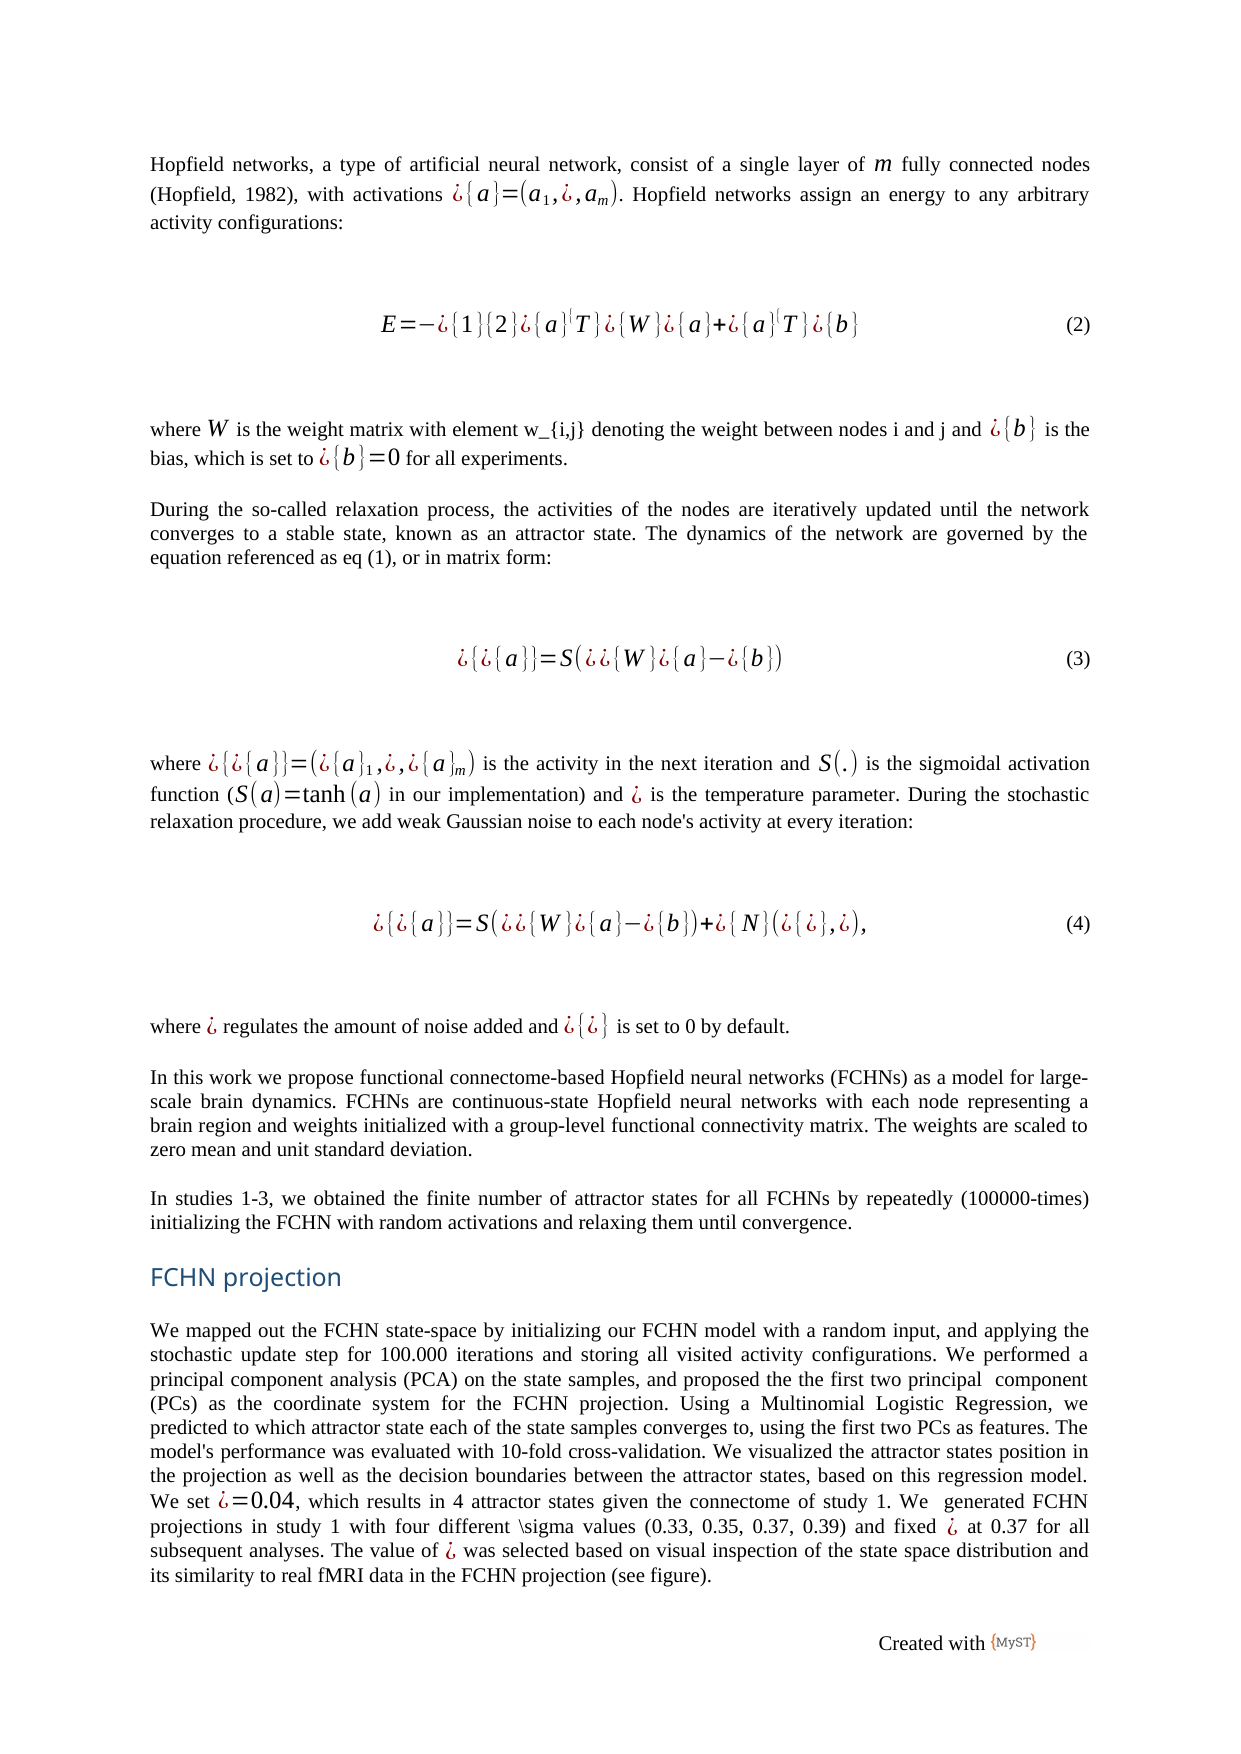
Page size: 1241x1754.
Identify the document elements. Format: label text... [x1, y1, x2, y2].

text We mapped out the FCHN state-space by initializing our FCHN model with a random input, and applying the stochastic update step for 100.000 iterations and storing all visited activity configurations. We performed a principal component analysis (PCA) on the state samples, and proposed the the first two principal component (PCs) as the coordinate system for the FCHN projection. Using a Multinomial Logistic Regression, we predicted to which attractor state each of the state samples converges to, using the first two PCs as features. The model's performance was evaluated with 10-fold cross-validation. We visualized the attractor states position in the projection as well as the decision boundaries between the attractor states, based on this regression model. We set , which results in 4 attractor states given the connectome of study 1. We generated FCHN projections in study 1 with four different \sigma values (0.33, 0.35, 0.37, 0.39) and fixed at 0.37 for all subsequent analyses. The value of was selected based on visual inspection of the state space distribution and its similarity to real fMRI data in the FCHN projection (see figure). [150, 1318, 1090, 1587]
text In this work we propose functional connectome-based Hopfield neural networks (FCHNs) as a model for large-scale brain dynamics. FCHNs are continuous-state Hopfield neural networks with each node representing a brain region and weights initialized with a group-level functional connectivity matrix. The weights are scaled to zero mean and unit standard deviation. [150, 1065, 1090, 1161]
text Hopfield networks, a type of artificial neural network, consist of a single layer of fully connected nodes (Hopfield, 1982), with activations . Hopfield networks assign an energy to any arbitrary activity configurations: [150, 150, 1090, 234]
subtitle FCHN projection [150, 1259, 1090, 1293]
text where is the activity in the next iteration and is the sigmoidal activation function ( in our implementation) and is the temperature parameter. During the stochastic relaxation procedure, we add weak Gaussian noise to each node's activity at every iteration: [150, 747, 1090, 833]
text where is the weight matrix with element w_{i,j} denoting the weight between nodes i and j and is the bias, which is set to for all experiments. [150, 414, 1090, 472]
text (3) [150, 643, 1090, 673]
text where regulates the amount of noise added and is set to 0 by default. [150, 1012, 1090, 1040]
picture [990, 1633, 1091, 1651]
text (2) [150, 308, 1090, 340]
text (4) [150, 907, 1090, 937]
text In studies 1-3, we obtained the finite number of attractor states for all FCHNs by repeatedly (100000-times) initializing the FCHN with random activations and relaxing them until convergence. [150, 1186, 1090, 1234]
text During the so-called relaxation process, the activities of the nodes are iteratively updated until the network converges to a stable state, known as an attractor state. The dynamics of the network are governed by the equation referenced as eq (1), or in matrix form: [150, 497, 1090, 569]
